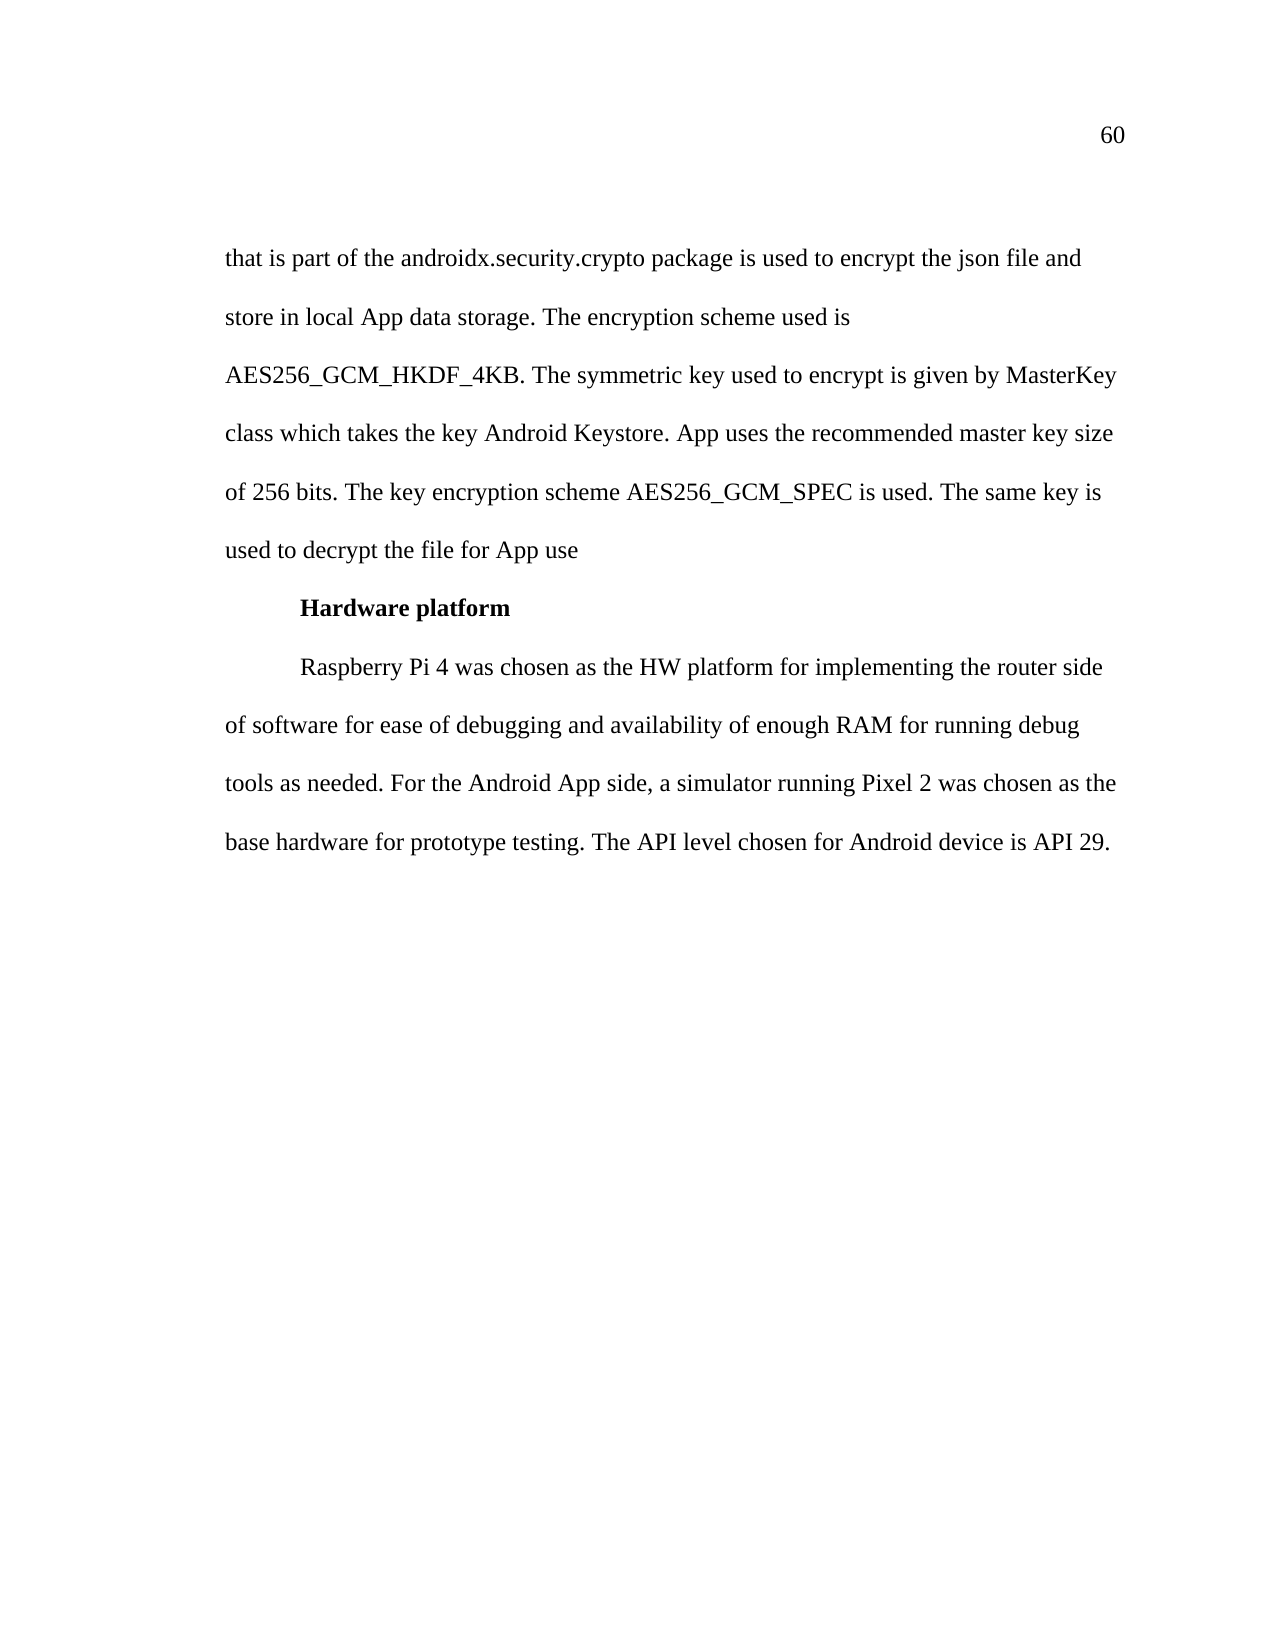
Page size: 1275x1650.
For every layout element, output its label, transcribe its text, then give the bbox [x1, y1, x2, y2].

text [225, 220, 1125, 570]
subtitle Hardware platform [225, 570, 1125, 628]
text Raspberry Pi 4 was chosen as the HW platform for implementing the router side of software for ease of debugging and availability of enough RAM for running debug tools as needed. For the Android App side, a simulator running Pixel 2 was chosen as the base hardware for prototype testing. The API level chosen for Android device is API 29. [225, 628, 1125, 862]
